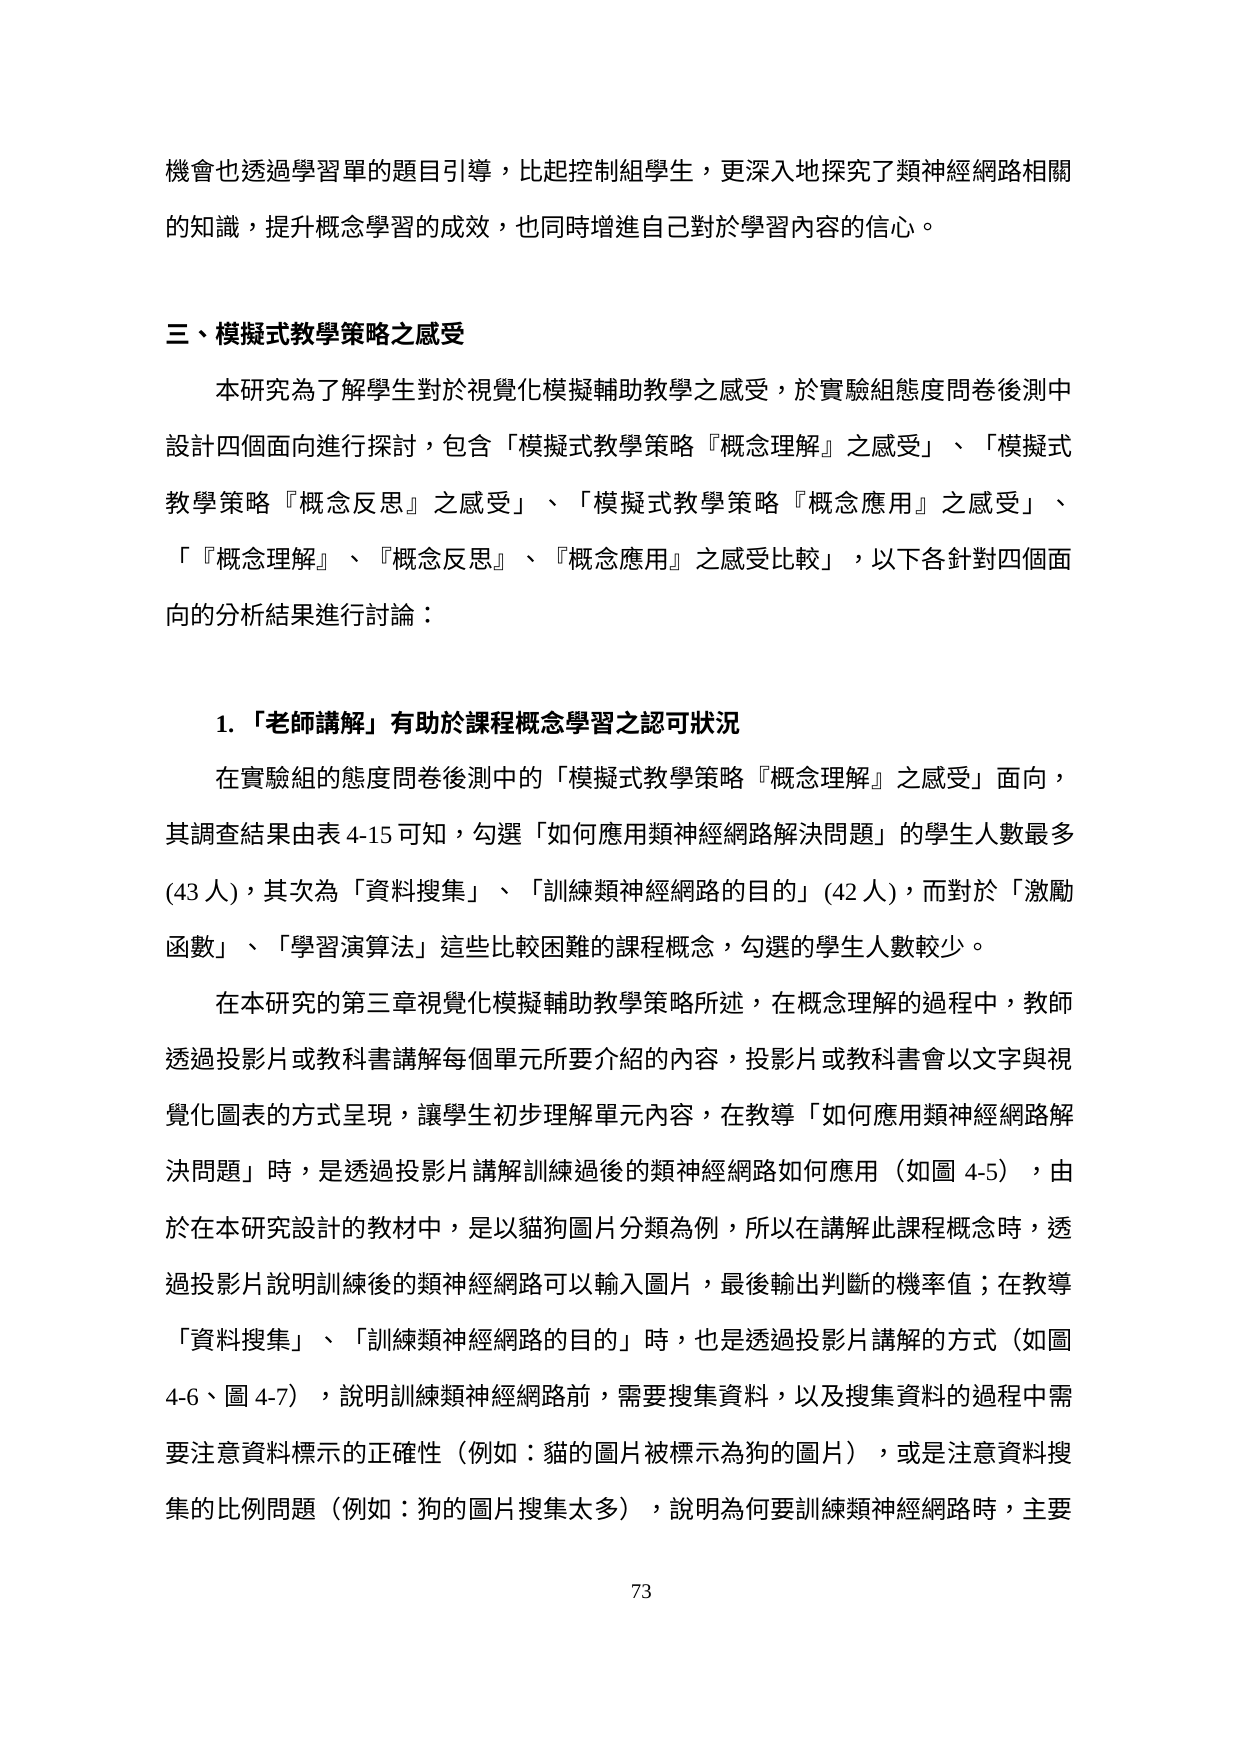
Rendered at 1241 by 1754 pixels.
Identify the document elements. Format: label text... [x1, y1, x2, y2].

text 在實驗組的態度問卷後測中的「模擬式教學策略『概念理解』之感受」面向，其調查結果由表4-15可知，勾選「如何應用類神經網路解決問題」的學生人數最多(43人)，其次為「資料搜集」、「訓練類神經網路的目的」(42人)，而對於「激勵函數」、「學習演算法」這些比較困難的課程概念，勾選的學生人數較少。 [165, 758, 1075, 964]
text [165, 151, 1075, 244]
text 本研究為了解學生對於視覺化模擬輔助教學之感受，於實驗組態度問卷後測中設計四個面向進行探討，包含「模擬式教學策略『概念理解』之感受」、「模擬式教學策略『概念反思』之感受」、「模擬式教學策略『概念應用』之感受」、「『概念理解』、『概念反思』、『概念應用』之感受比較」，以下各針對四個面向的分析結果進行討論： [165, 370, 1075, 632]
text 1. 「老師講解」有助於課程概念學習之認可狀況 [165, 702, 1075, 740]
text 三、模擬式教學策略之感受 [165, 314, 1075, 352]
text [165, 982, 1075, 1526]
